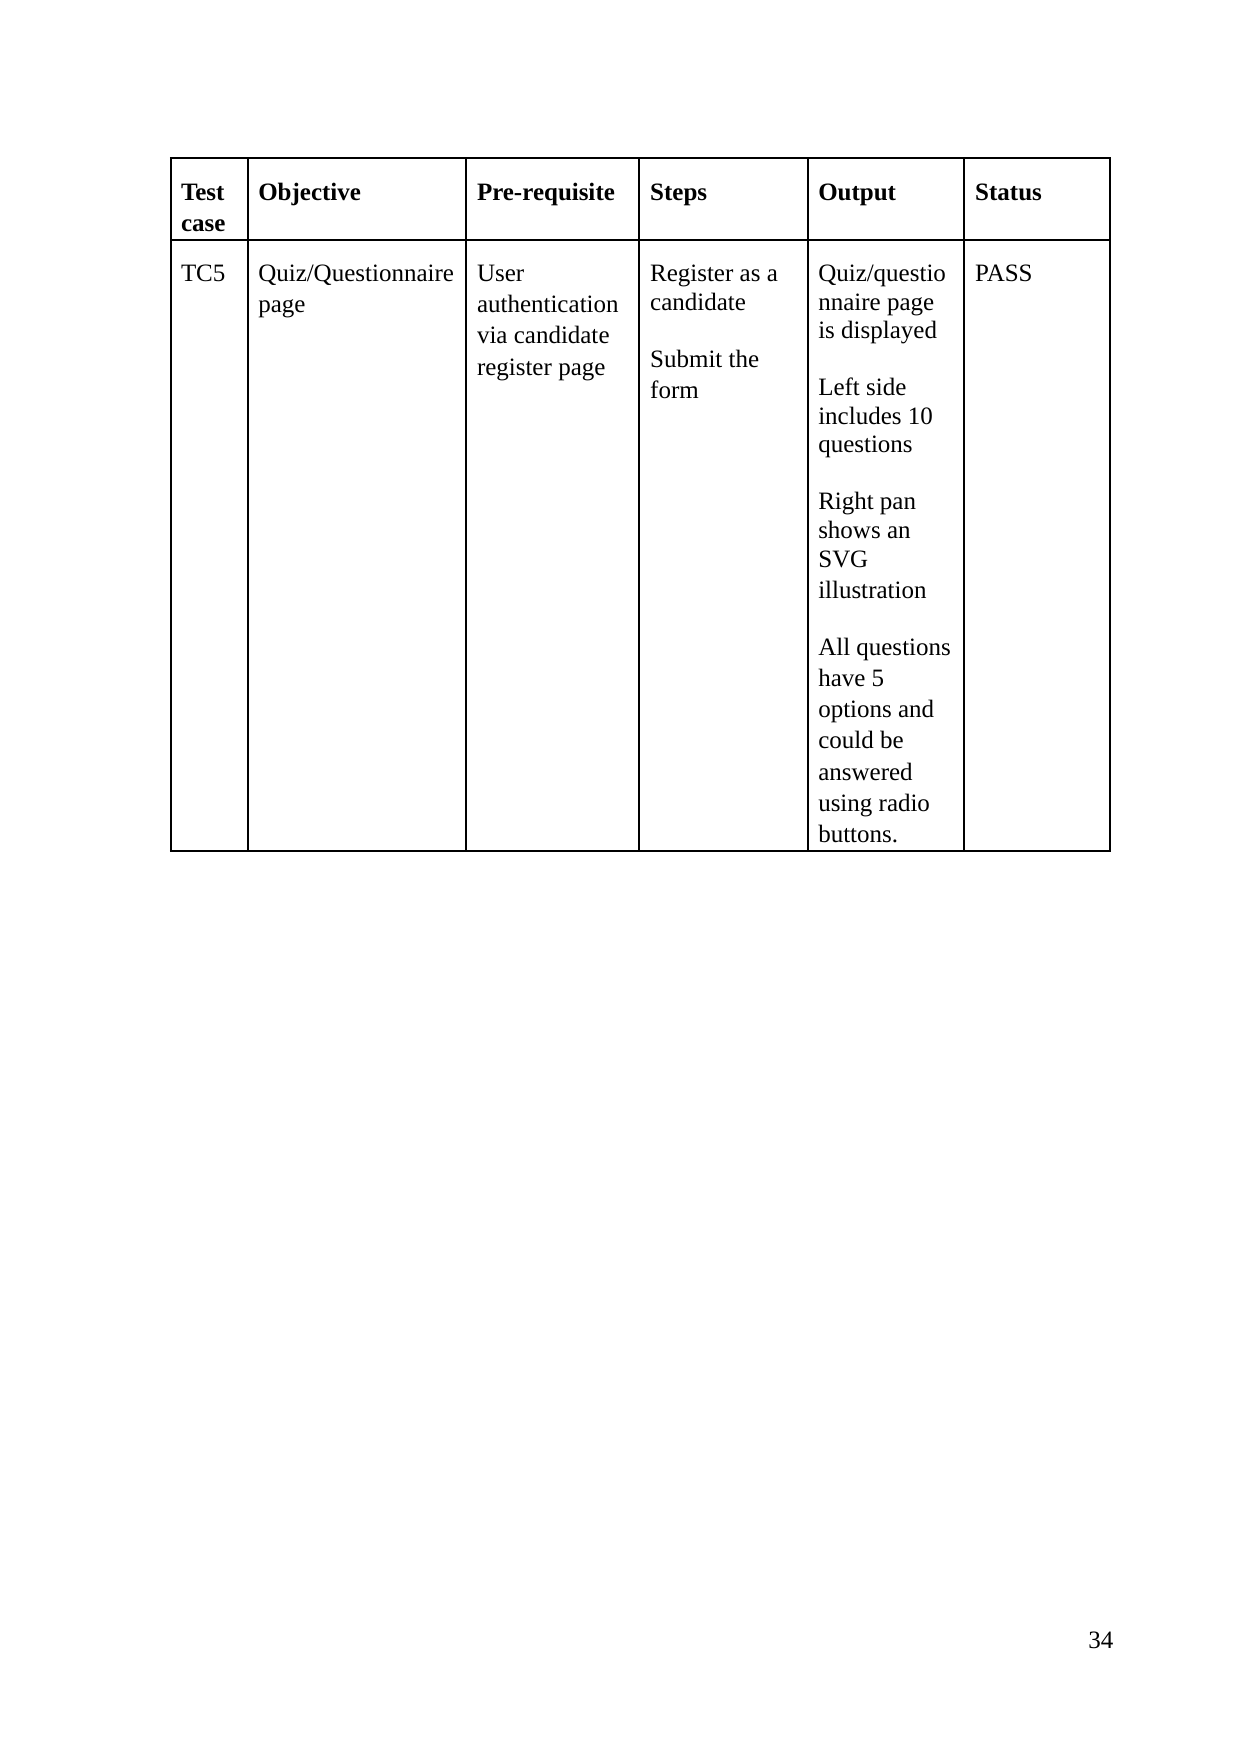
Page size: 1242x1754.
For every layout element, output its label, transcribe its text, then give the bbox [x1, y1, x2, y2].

table_header Pre-requisite [467, 159, 638, 239]
table_cell Register as a candidate Submit the form [640, 241, 807, 850]
table_header Output [809, 159, 963, 239]
table_header Objective [249, 159, 465, 239]
table_header Steps [640, 159, 807, 239]
table_cell TC5 [172, 241, 247, 850]
table_cell User authentication via candidate register page [467, 241, 638, 850]
table_cell Quiz/Questionnaire page [249, 241, 465, 850]
table_header Status [965, 159, 1109, 239]
table_cell PASS [965, 241, 1109, 850]
table_cell Quiz/questio nnaire page is displayed Left side includes 10 questions Right pan shows an SVG illustration All questions have 5 options and could be answered using radio buttons. [809, 241, 963, 850]
table_header Test case [172, 159, 247, 239]
